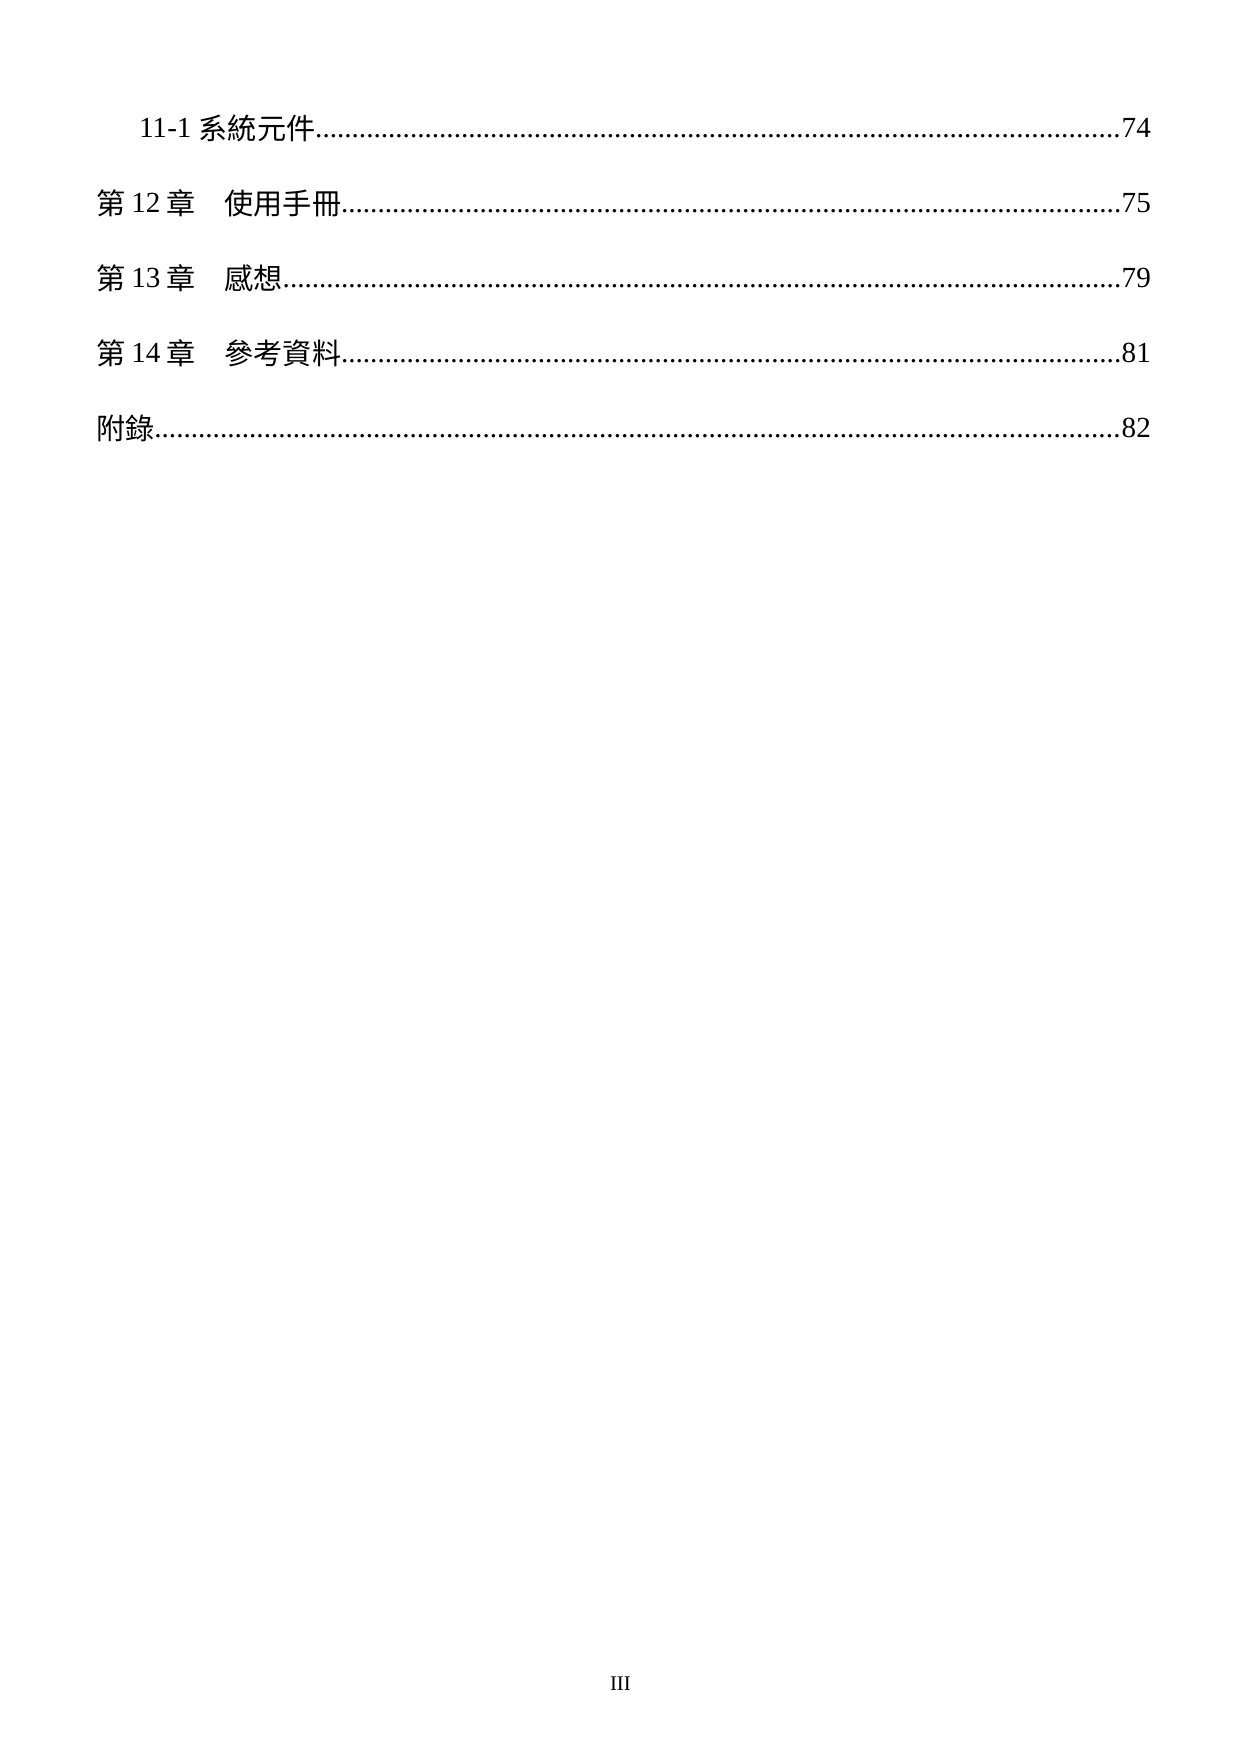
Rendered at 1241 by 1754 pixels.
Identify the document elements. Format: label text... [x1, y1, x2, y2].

text 11-1 系統元件 74 [139, 89, 1152, 164]
text 第12章 使用手冊 75 [89, 164, 1152, 239]
text 附錄 82 [89, 389, 1152, 464]
text 第14章 參考資料 81 [89, 314, 1152, 389]
text 第13章 感想 79 [89, 239, 1152, 314]
